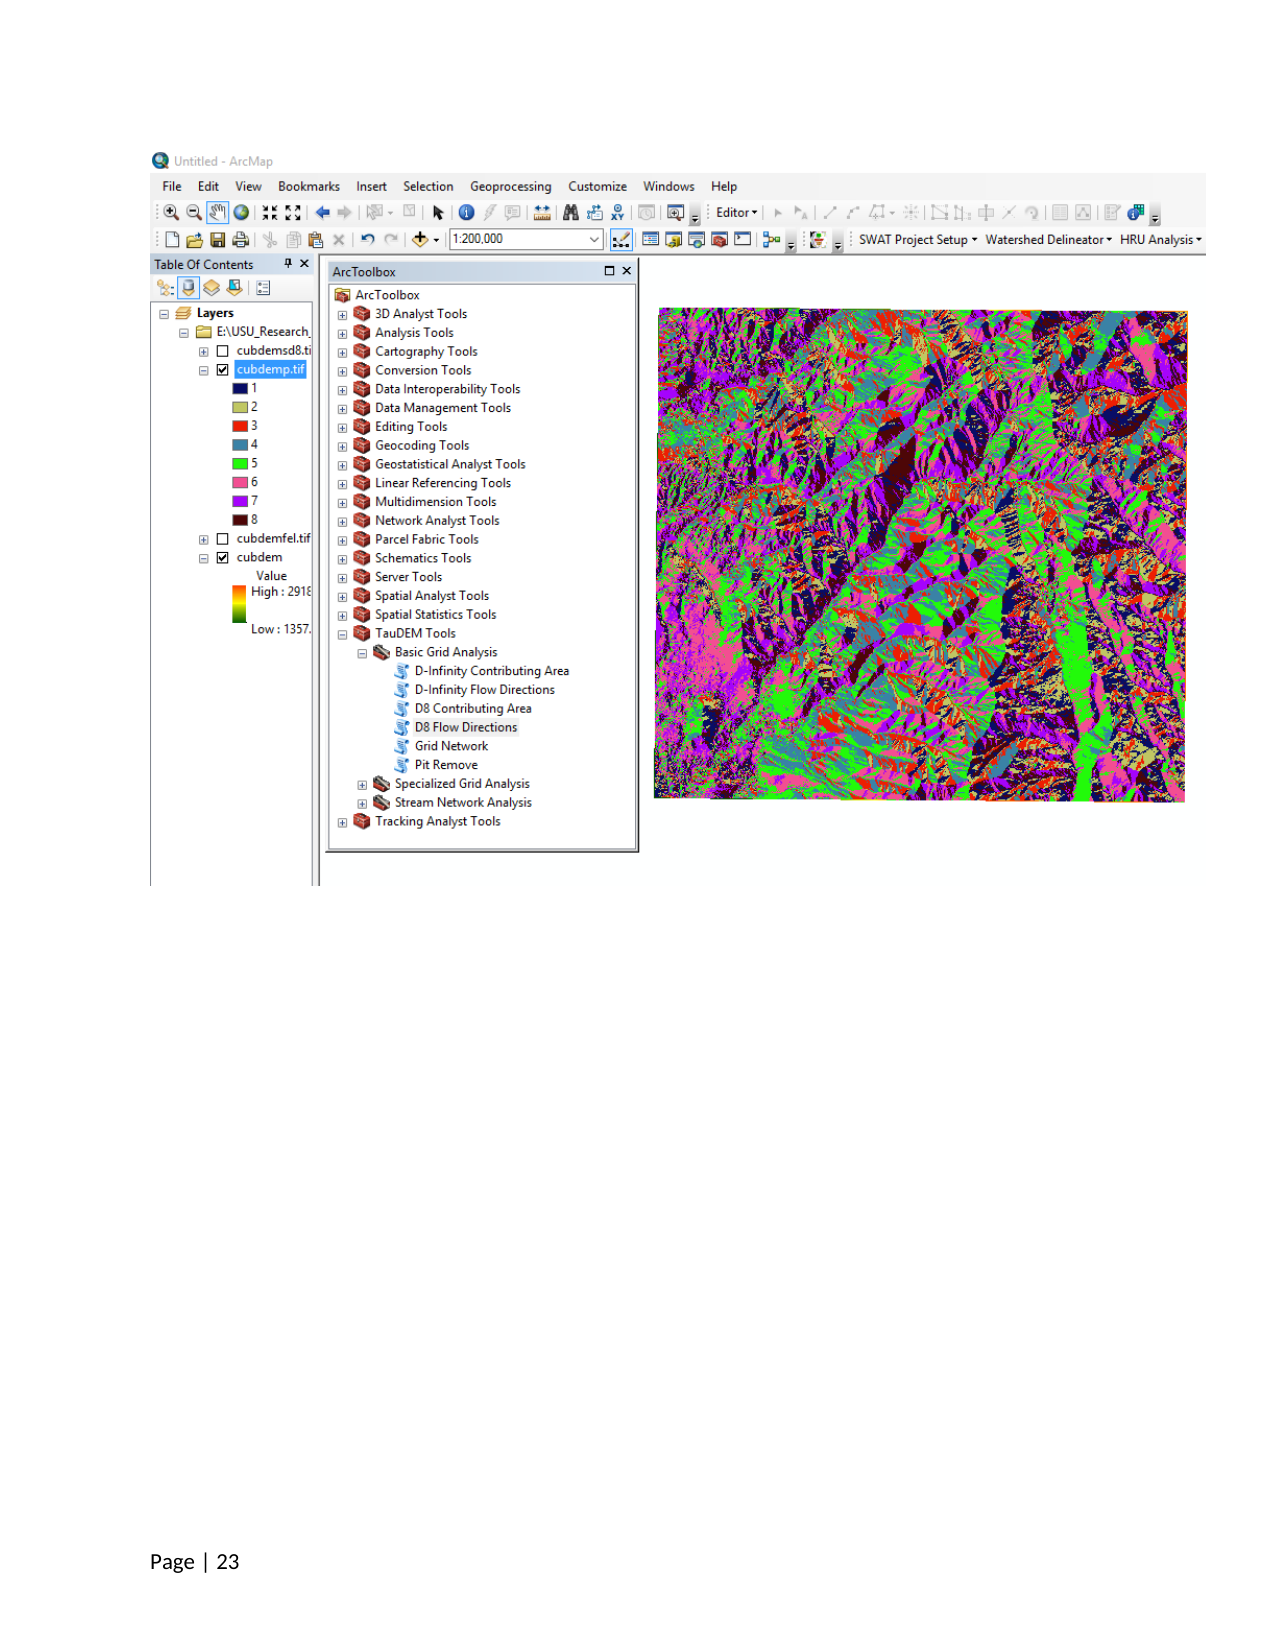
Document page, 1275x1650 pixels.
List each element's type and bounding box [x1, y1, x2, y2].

picture [150, 150, 1206, 886]
